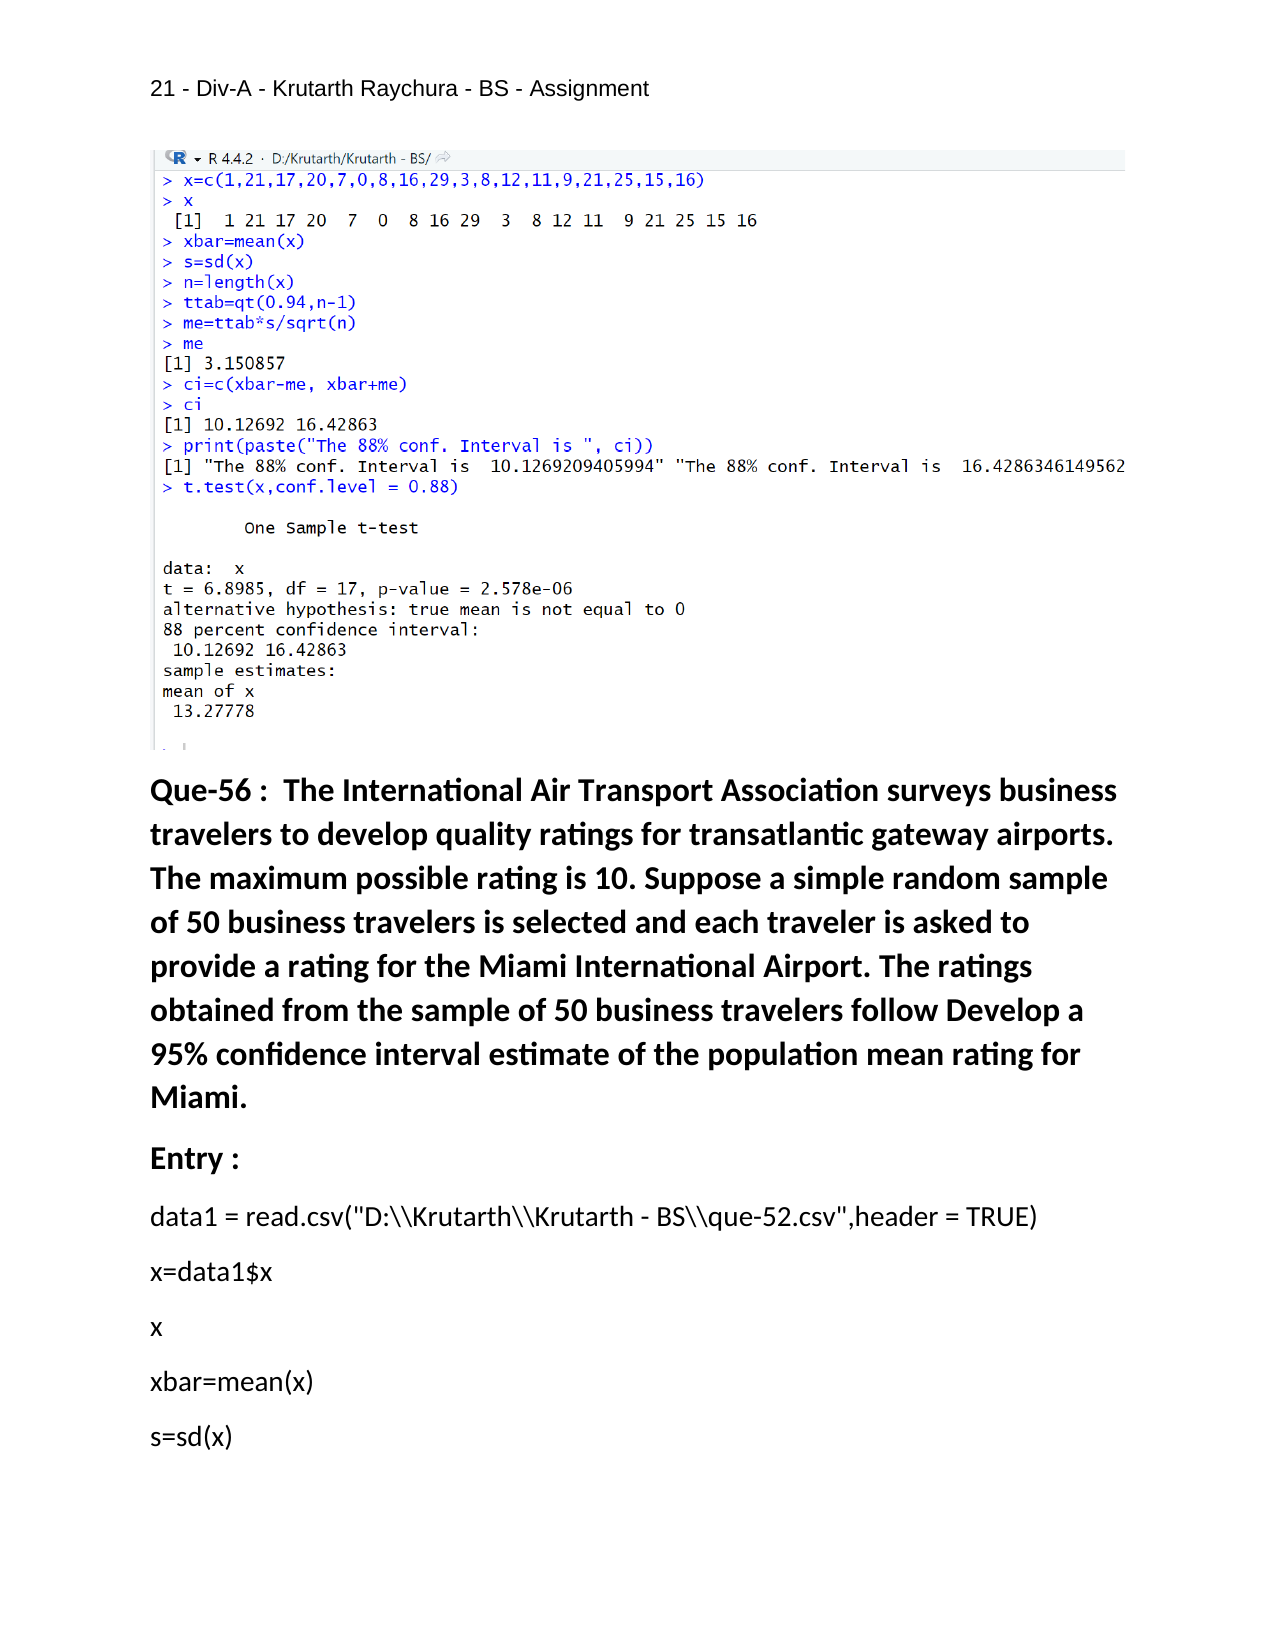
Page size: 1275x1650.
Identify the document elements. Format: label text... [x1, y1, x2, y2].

picture [150, 150, 1125, 750]
text xbar=mean(x) [150, 1363, 1125, 1399]
text x [150, 1308, 1125, 1344]
text x=data1$x [150, 1253, 1125, 1288]
text Que-56 : The International Air Transport Association surveys business travelers to develop quality ratings for transatlantic gateway airports. The maximum possible rating is 10. Suppose a simple random sample of 50 business travelers is selected and each traveler is asked to provide a rating for the Miami International Airport. The ratings obtained from the sample of 50 business travelers follow Develop a 95% confidence interval estimate of the population mean rating for Miami. [150, 769, 1125, 1117]
text data1 = read.csv("D:\\Krutarth\\Krutarth - BS\\que-52.csv",header = TRUE) [150, 1198, 1125, 1233]
text Entry : [150, 1137, 1125, 1178]
text s=sd(x) [150, 1418, 1125, 1454]
